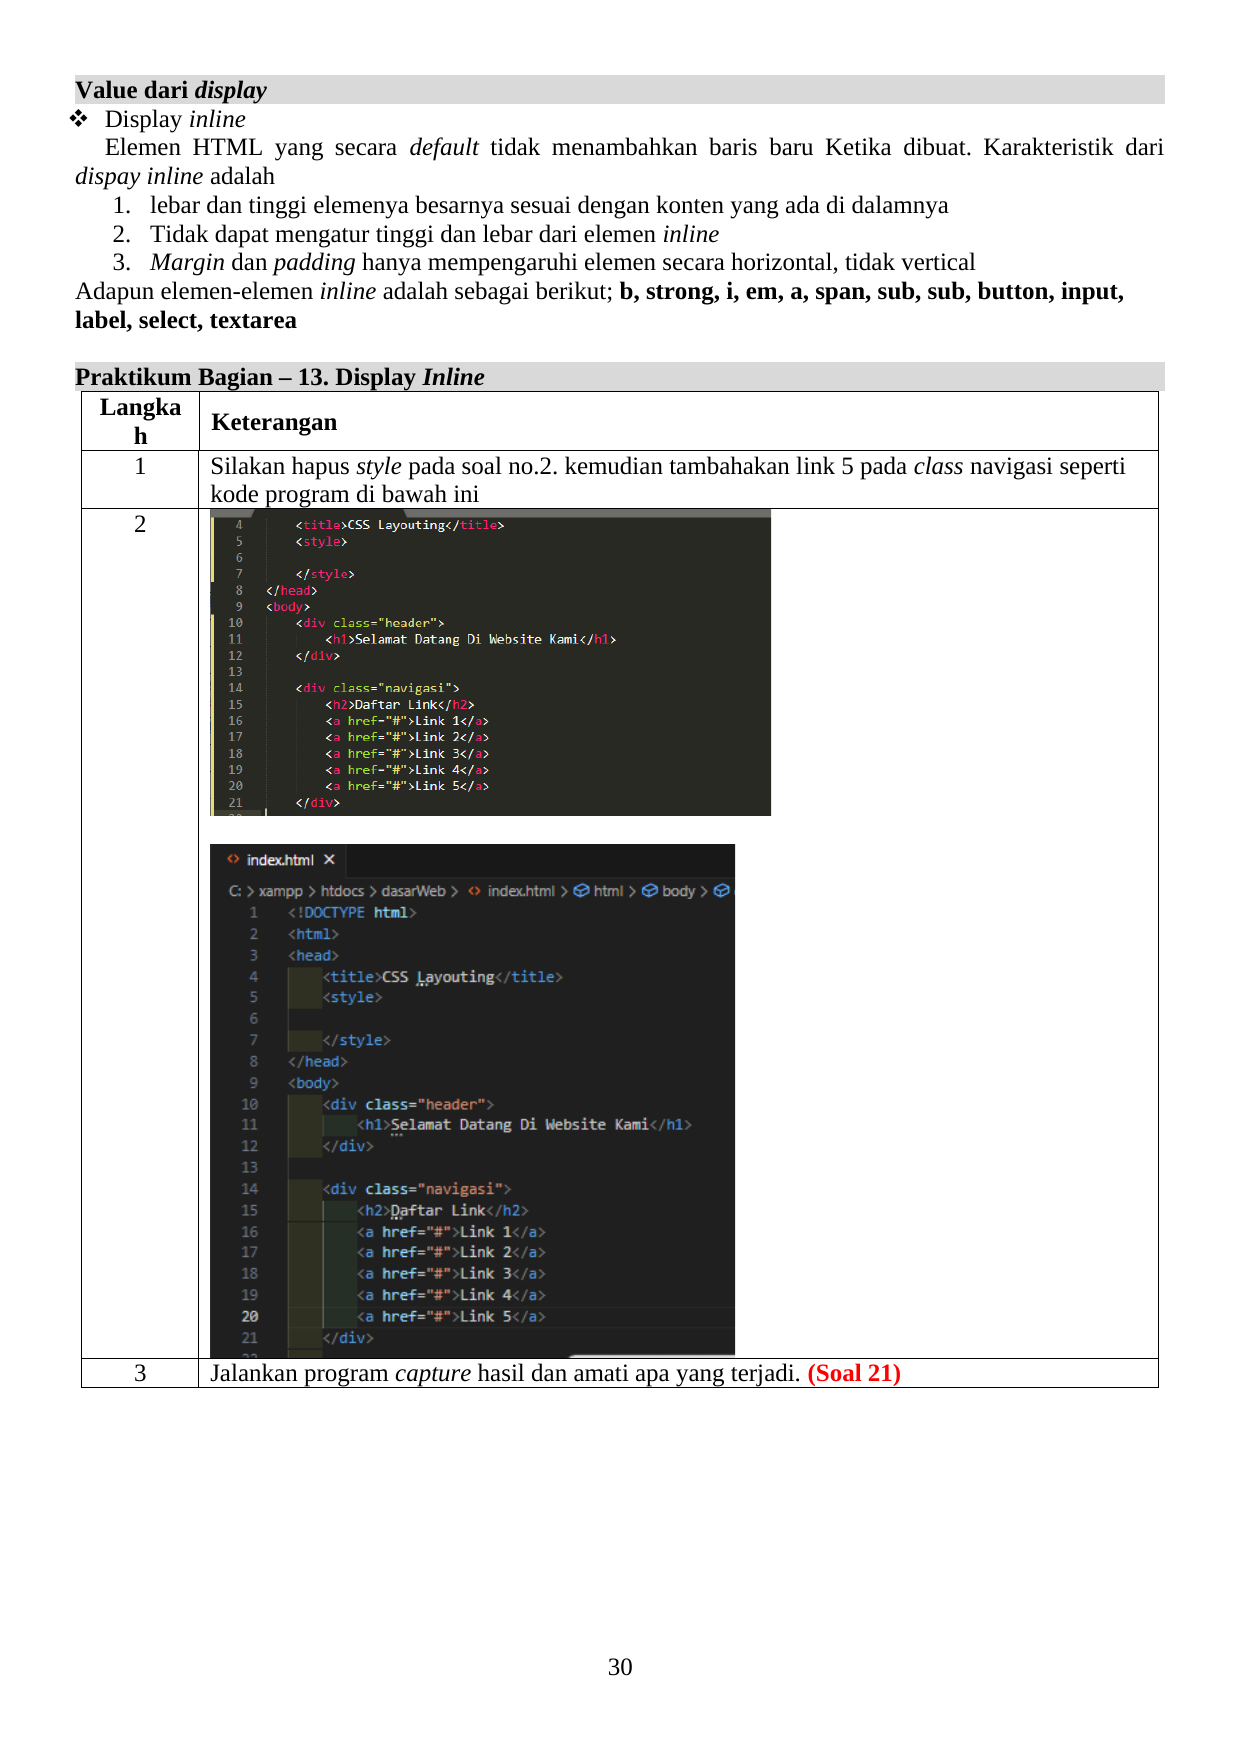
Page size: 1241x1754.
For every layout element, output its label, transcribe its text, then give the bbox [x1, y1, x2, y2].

list Margin dan padding hanya mempengaruhi elemen secara horizontal, tidak vertical [112, 247, 1165, 276]
list lebar dan tinggi elemenya besarnya sesuai dengan konten yang ada di dalamnya [112, 190, 1165, 219]
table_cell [199, 1359, 1158, 1387]
list Display inline [67, 104, 1165, 132]
table_cell Silakan hapus style pada soal no.2. kemudian tambahakan link 5 pada class navigasi seperti kode program di bawah ini [199, 451, 1158, 508]
table_cell 1 [82, 451, 198, 508]
list Tidak dapat mengatur tinggi dan lebar dari elemen inline [112, 219, 1165, 247]
picture [210, 844, 736, 1358]
table_cell 3 [82, 1359, 198, 1387]
text Elemen HTML yang secara default tidak menambahkan baris baru Ketika dibuat. Karakteristik dari dispay inline adalah [75, 132, 1165, 190]
table_cell 2 [82, 509, 198, 1357]
text Praktikum Bagian – 13. Display Inline [75, 362, 1165, 391]
table_header Langkah [82, 392, 199, 450]
table_cell [199, 509, 1158, 1357]
text Value dari display [75, 75, 1165, 104]
text Adapun elemen-elemen inline adalah sebagai berikut; b, strong, i, em, a, span, sub, sub, button, input, label, select, textarea [75, 276, 1165, 334]
picture [210, 509, 772, 816]
table_header Keterangan [200, 392, 1158, 450]
